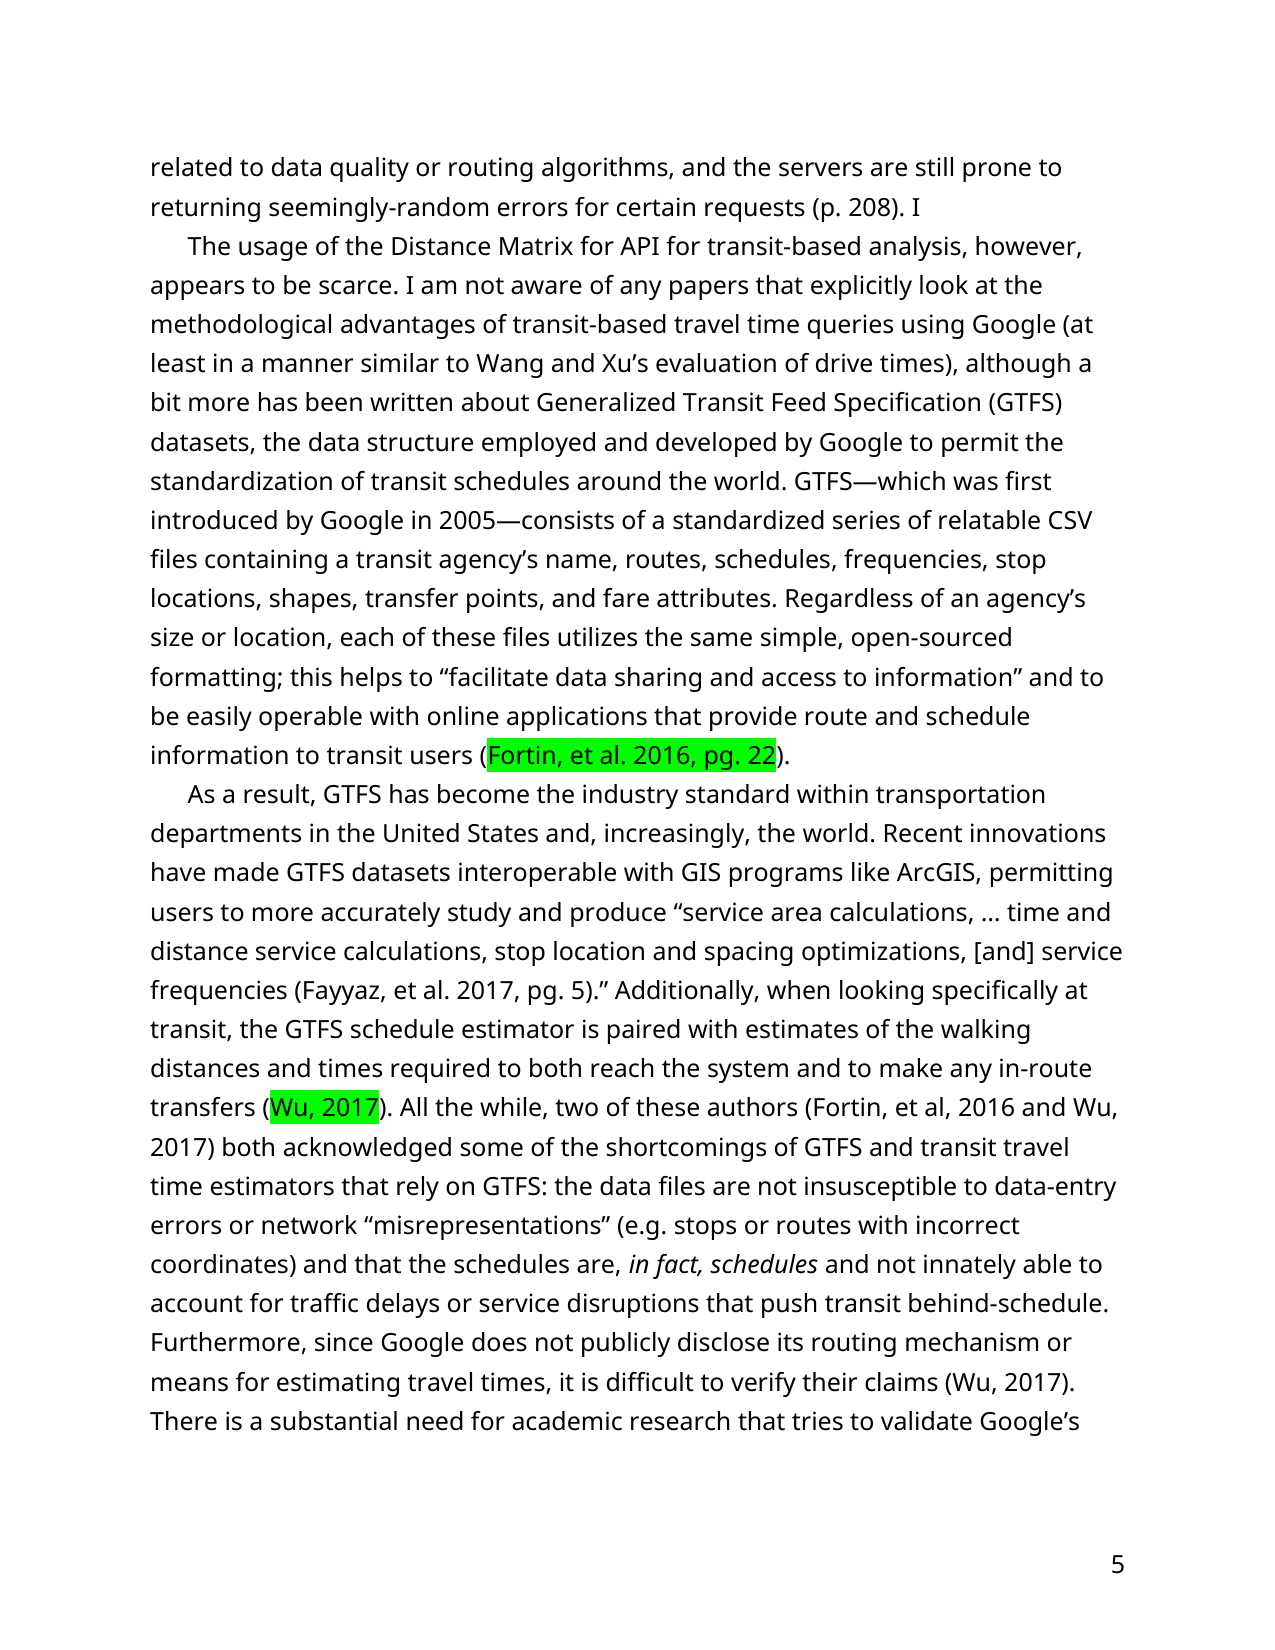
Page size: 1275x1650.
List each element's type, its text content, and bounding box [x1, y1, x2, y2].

text The usage of the Distance Matrix for API for transit-based analysis, however, appears to be scarce. I am not aware of any papers that explicitly look at the methodological advantages of transit-based travel time queries using Google (at least in a manner similar to Wang and Xu’s evaluation of drive times), although a bit more has been written about Generalized Transit Feed Specification (GTFS) datasets, the data structure employed and developed by Google to permit the standardization of transit schedules around the world. GTFS—which was first introduced by Google in 2005—consists of a standardized series of relatable CSV files containing a transit agency’s name, routes, schedules, frequencies, stop locations, shapes, transfer points, and fare attributes. Regardless of an agency’s size or location, each of these files utilizes the same simple, open-sourced formatting; this helps to “facilitate data sharing and access to information” and to be easily operable with online applications that provide route and schedule information to transit users (Fortin, et al. 2016, pg. 22). [150, 228, 1125, 772]
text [150, 150, 1125, 223]
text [150, 777, 1125, 1437]
